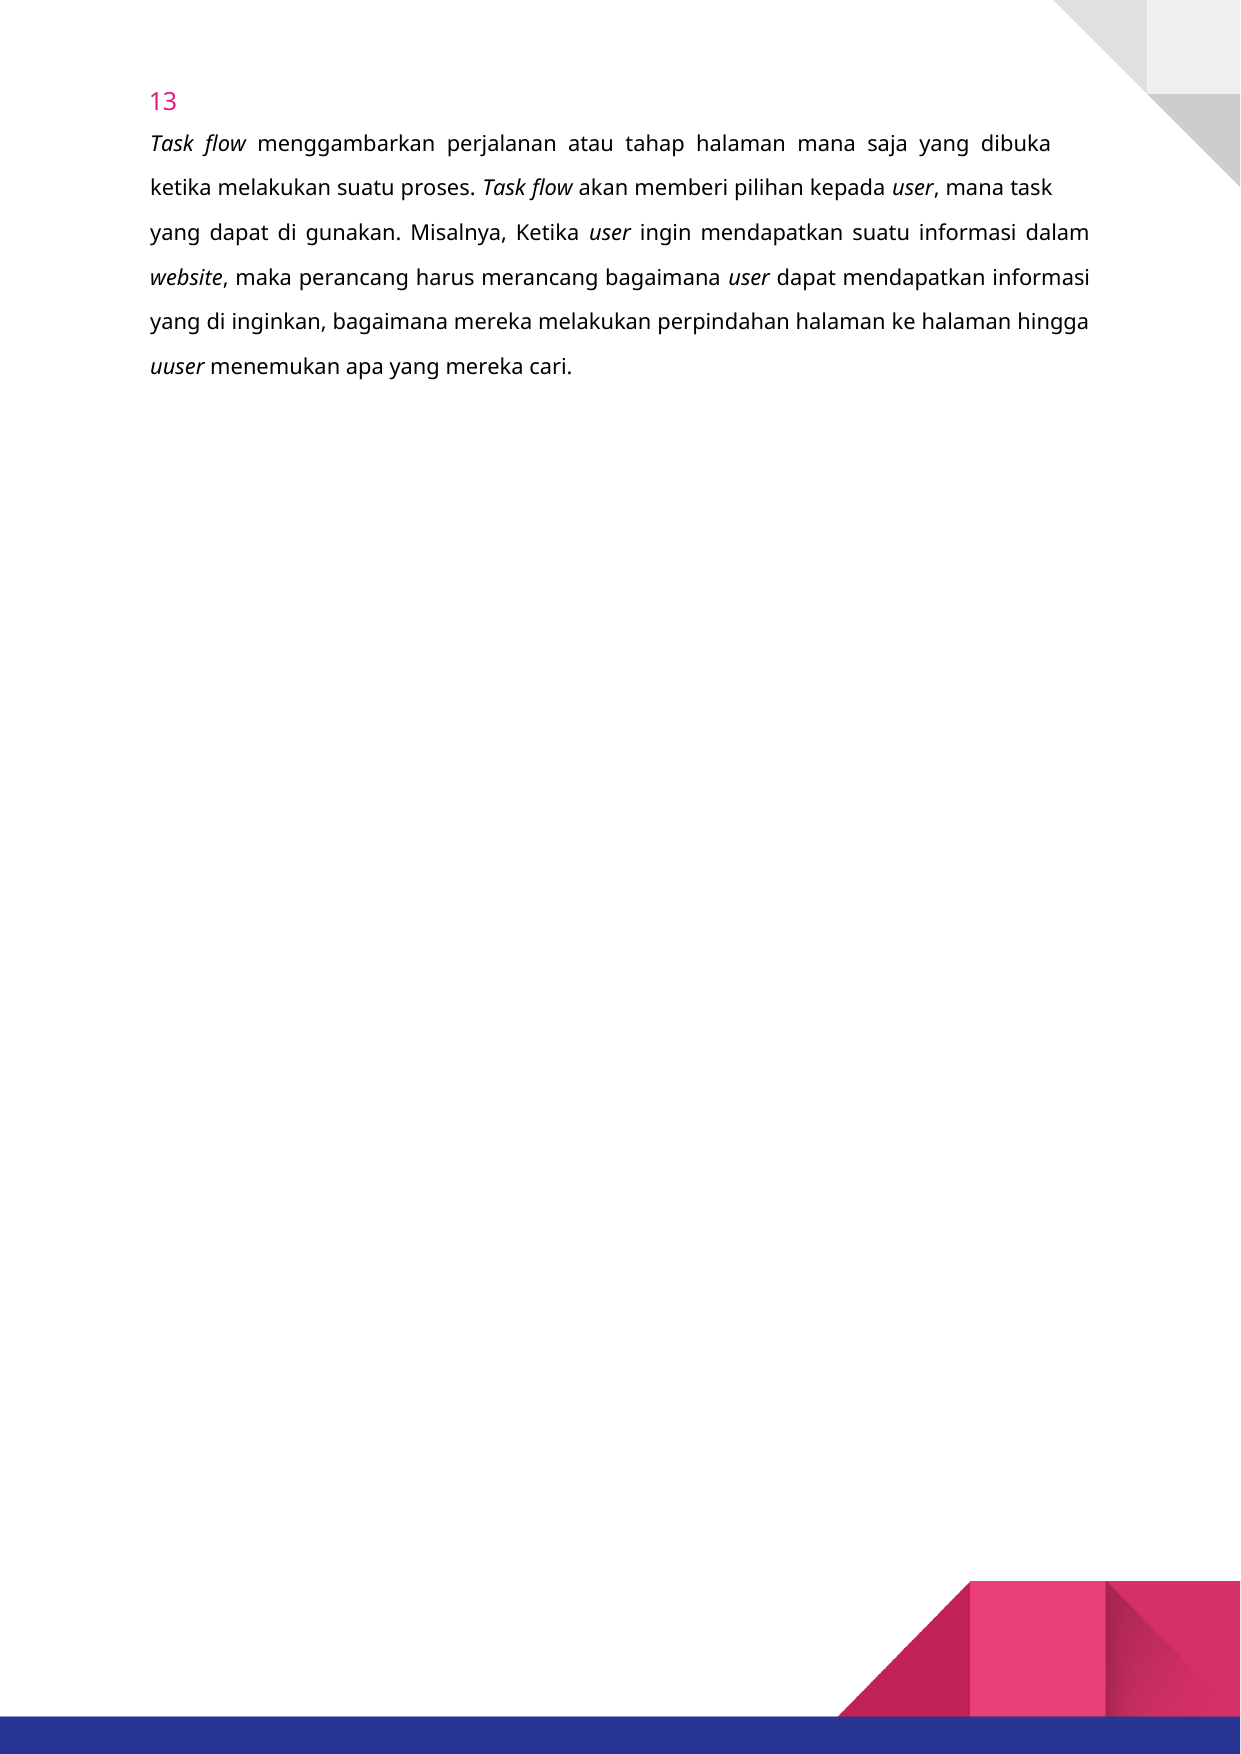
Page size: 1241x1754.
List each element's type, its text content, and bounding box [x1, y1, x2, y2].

picture [0, 1579, 1241, 1754]
text Task flow menggambarkan perjalanan atau tahap halaman mana saja yang dibuka ketika melakukan suatu proses. Task flow akan memberi pilihan kepada user, mana task yang dapat di gunakan. Misalnya, Ketika user ingin mendapatkan suatu informasi dalam website, maka perancang harus merancang bagaimana user dapat mendapatkan informasi yang di inginkan, bagaimana mereka melakukan perpindahan halaman ke halaman hingga uuser menemukan apa yang mereka cari. [150, 128, 1090, 381]
picture [1052, 0, 1241, 188]
